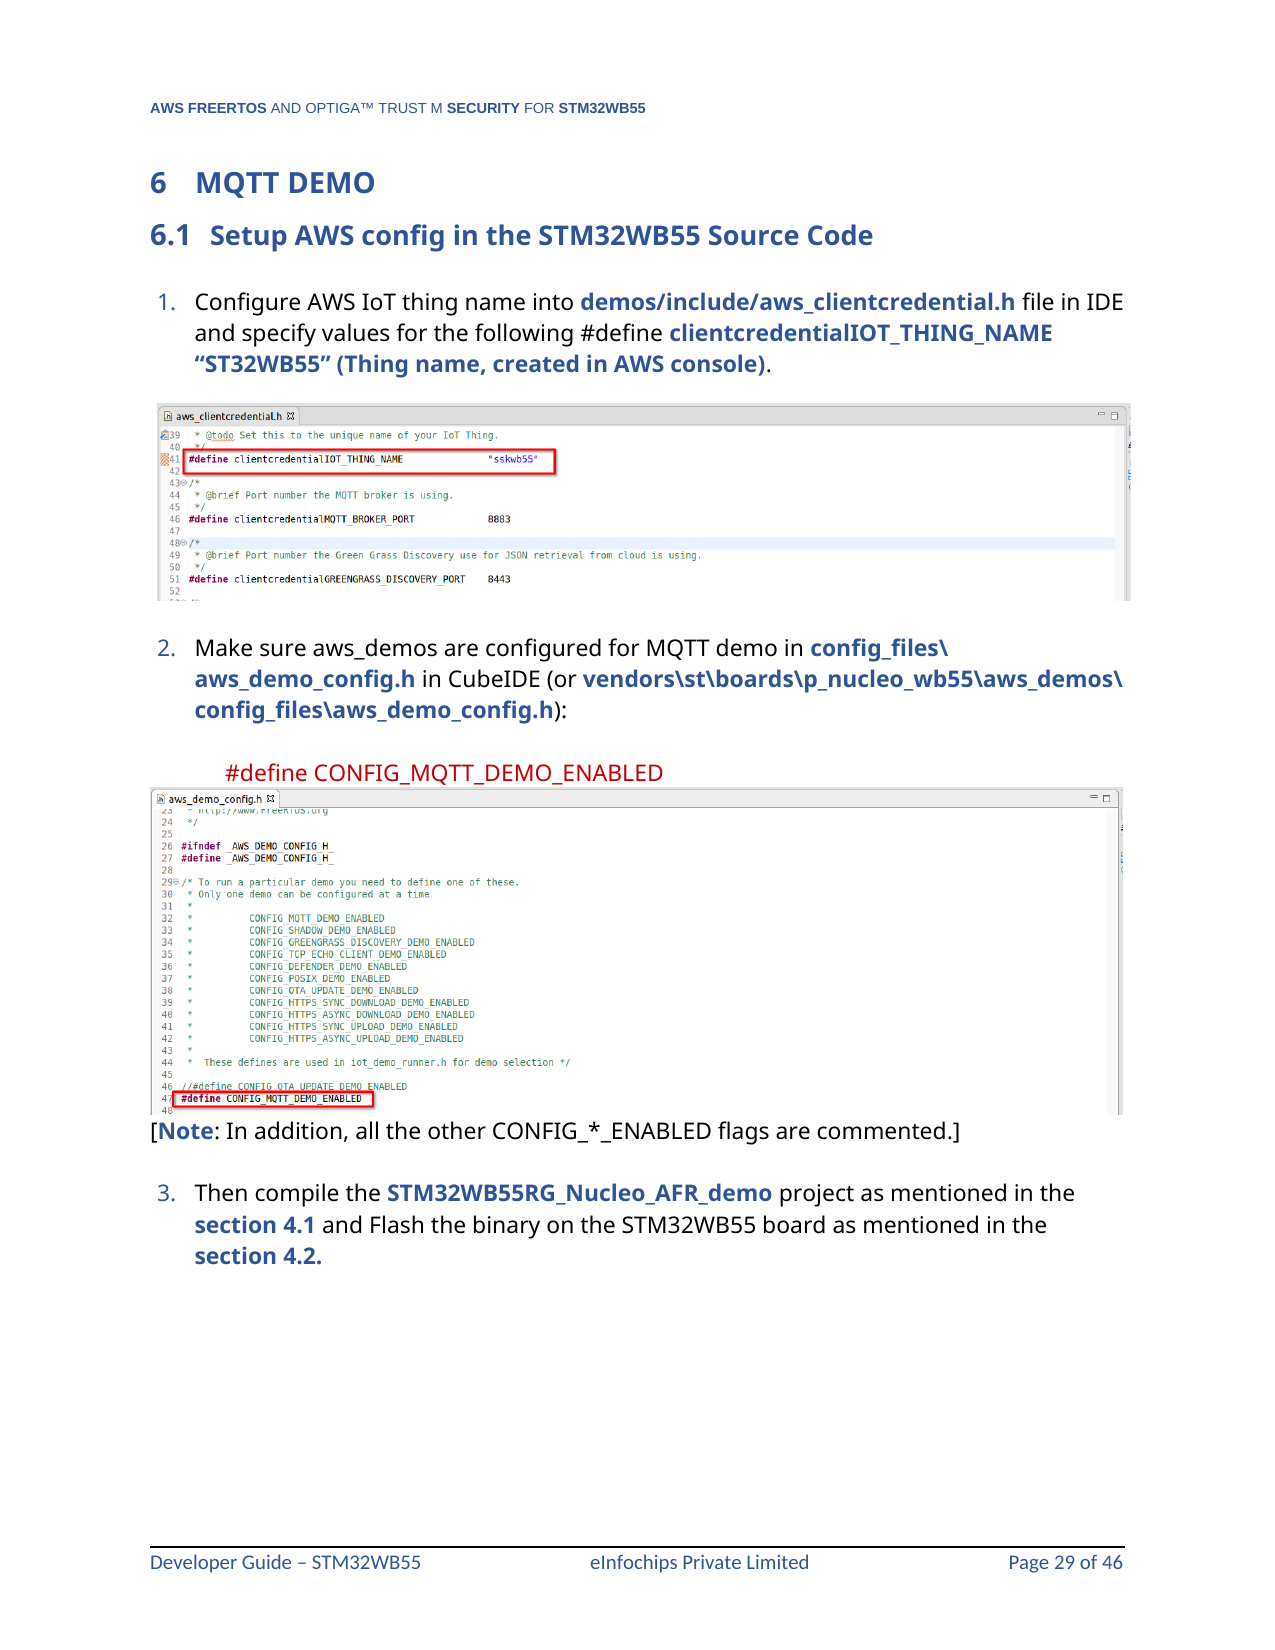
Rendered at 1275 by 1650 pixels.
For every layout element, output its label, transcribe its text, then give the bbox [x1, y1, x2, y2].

picture [150, 787, 1123, 1115]
list Make sure aws_demos are configured for MQTT demo in config_files\aws_demo_config.h in CubeIDE (or vendors\st\boards\p_nucleo_wb55\aws_demos\config_files\aws_demo_config.h): [157, 632, 1125, 725]
list Then compile the STM32WB55RG_Nucleo_AFR_demo project as mentioned in the section 4.1 and Flash the binary on the STM32WB55 board as mentioned in the section 4.2. [157, 1177, 1125, 1271]
text #define CONFIG_MQTT_DEMO_ENABLED [150, 757, 1125, 788]
subtitle Setup AWS config in the STM32WB55 Source Code [150, 215, 1125, 254]
text [Note: In addition, all the other CONFIG_*_ENABLED flags are commented.] [150, 1115, 1125, 1146]
picture [156, 403, 1131, 601]
list Configure AWS IoT thing name into demos/include/aws_clientcredential.h file in IDE and specify values for the following #define clientcredentialIOT_THING_NAME “ST32WB55” (Thing name, created in AWS console). [157, 286, 1125, 379]
subtitle MQTT Demo [150, 162, 1125, 202]
